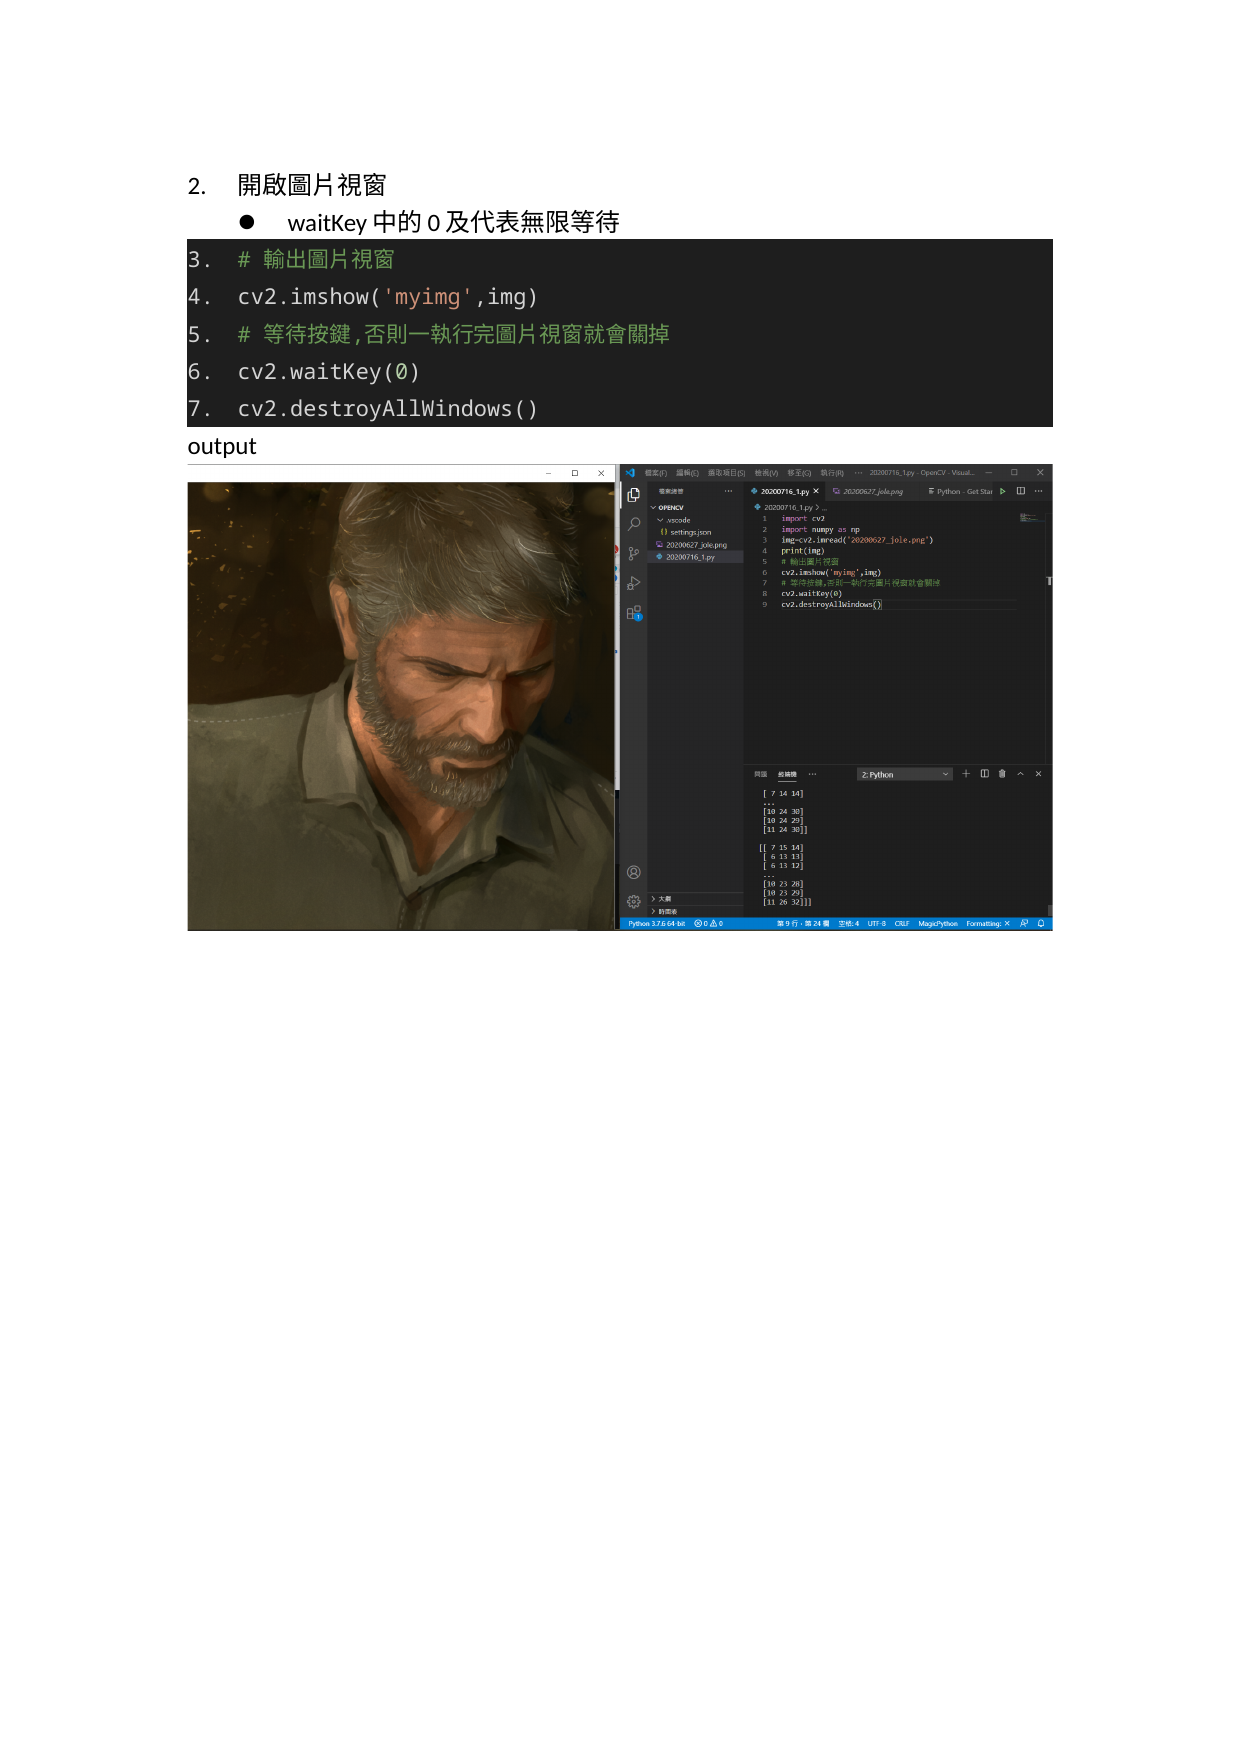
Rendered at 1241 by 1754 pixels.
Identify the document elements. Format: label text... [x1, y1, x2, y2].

list # 等待按鍵,否則一執行完圖片視窗就會關掉 [187, 314, 1053, 352]
list cv2.waitKey(0) [187, 352, 1053, 389]
text output [187, 427, 1053, 464]
list 開啟圖片視窗 [187, 164, 1053, 202]
list cv2.destroyAllWindows() [187, 389, 1053, 427]
picture [187, 464, 1053, 931]
list # 輸出圖片視窗 [187, 239, 1053, 277]
list waitKey中的0及代表無限等待 [237, 202, 1053, 239]
list cv2.imshow('myimg',img) [187, 277, 1053, 314]
